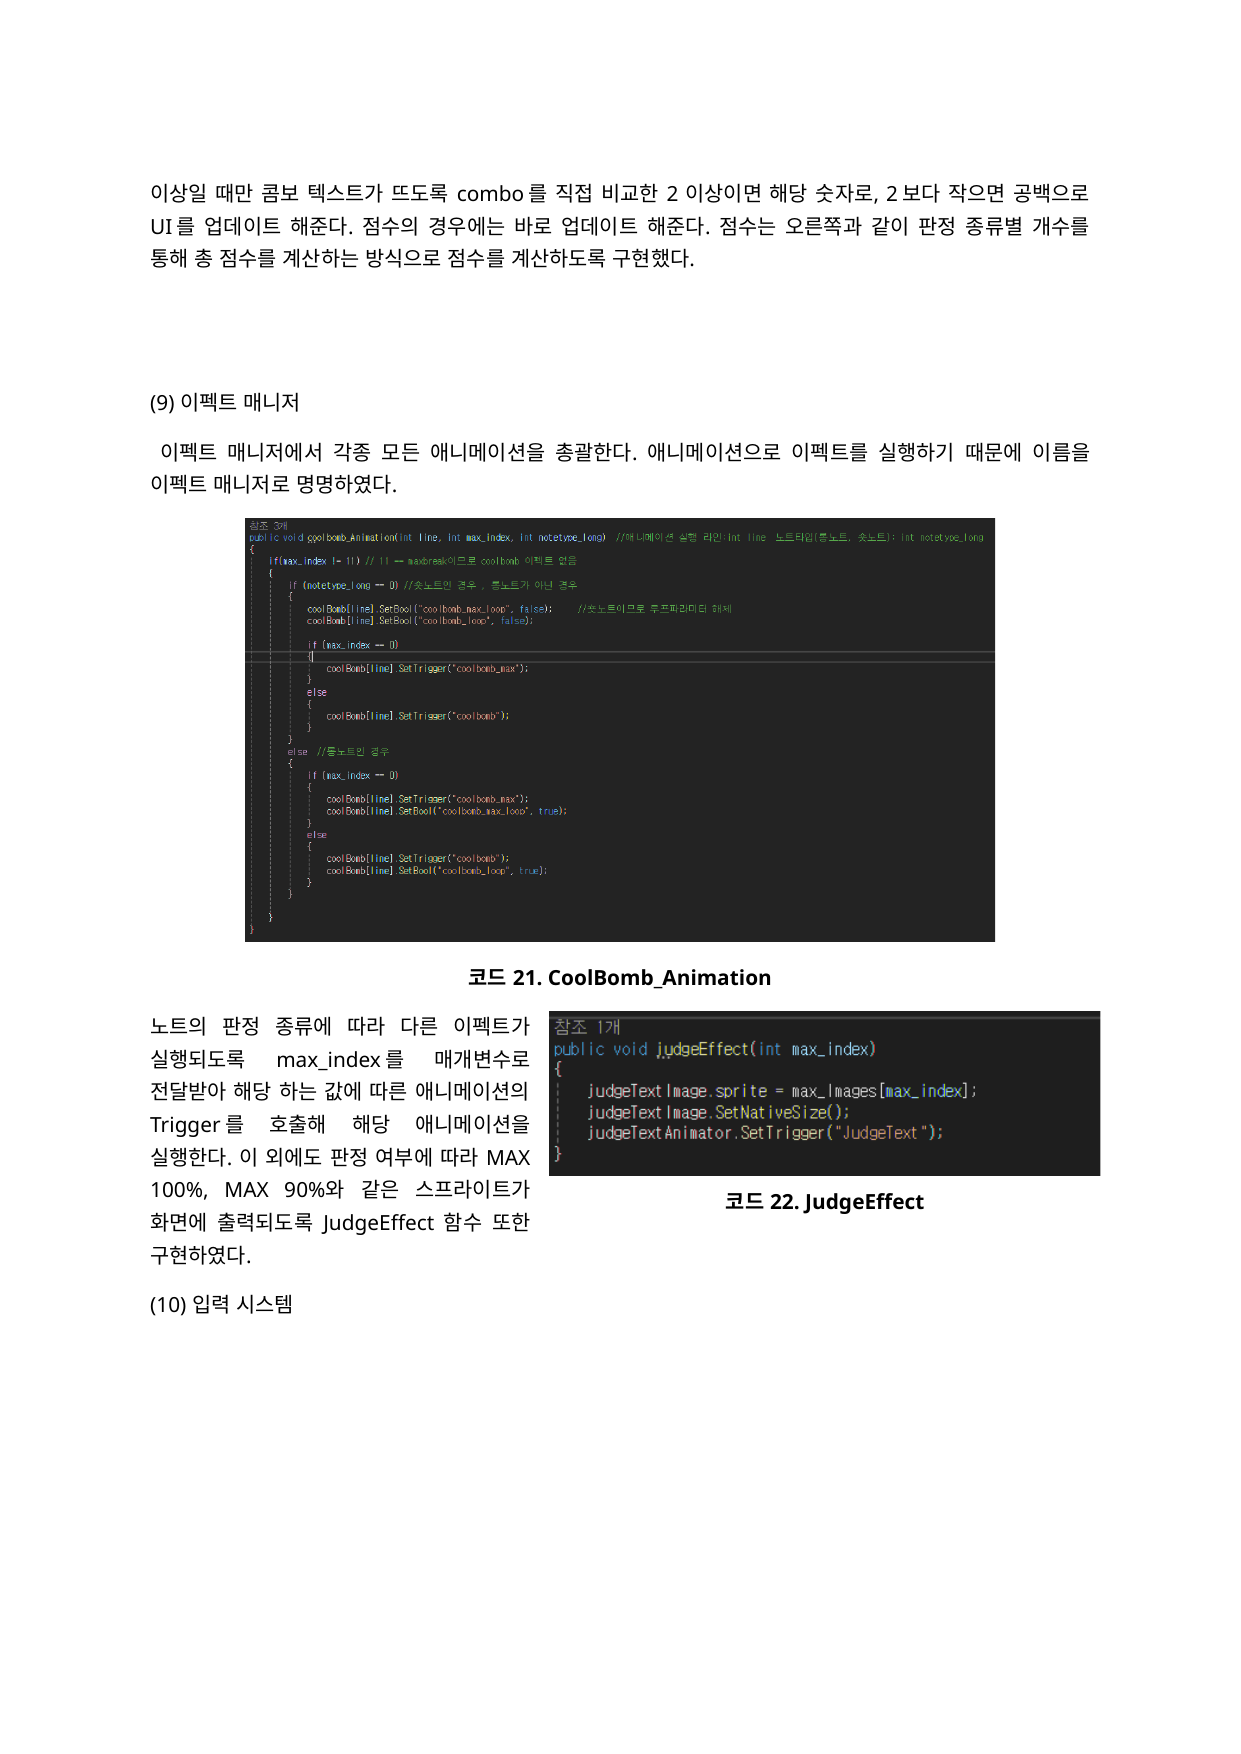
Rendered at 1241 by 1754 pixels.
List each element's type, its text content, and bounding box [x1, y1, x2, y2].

picture [245, 518, 996, 942]
text 코드 21. CoolBomb_Animation [150, 961, 1090, 991]
text (9) 이펙트 매니저 [150, 387, 1090, 417]
text 이펙트 매니저에서 각종 모든 애니메이션을 총괄한다. 애니메이션으로 이펙트를 실행하기 때문에 이름을 이펙트 매니저로 명명하였다. [150, 436, 1090, 499]
text (10) 입력 시스템 [150, 1288, 1090, 1319]
picture [549, 1011, 1101, 1176]
